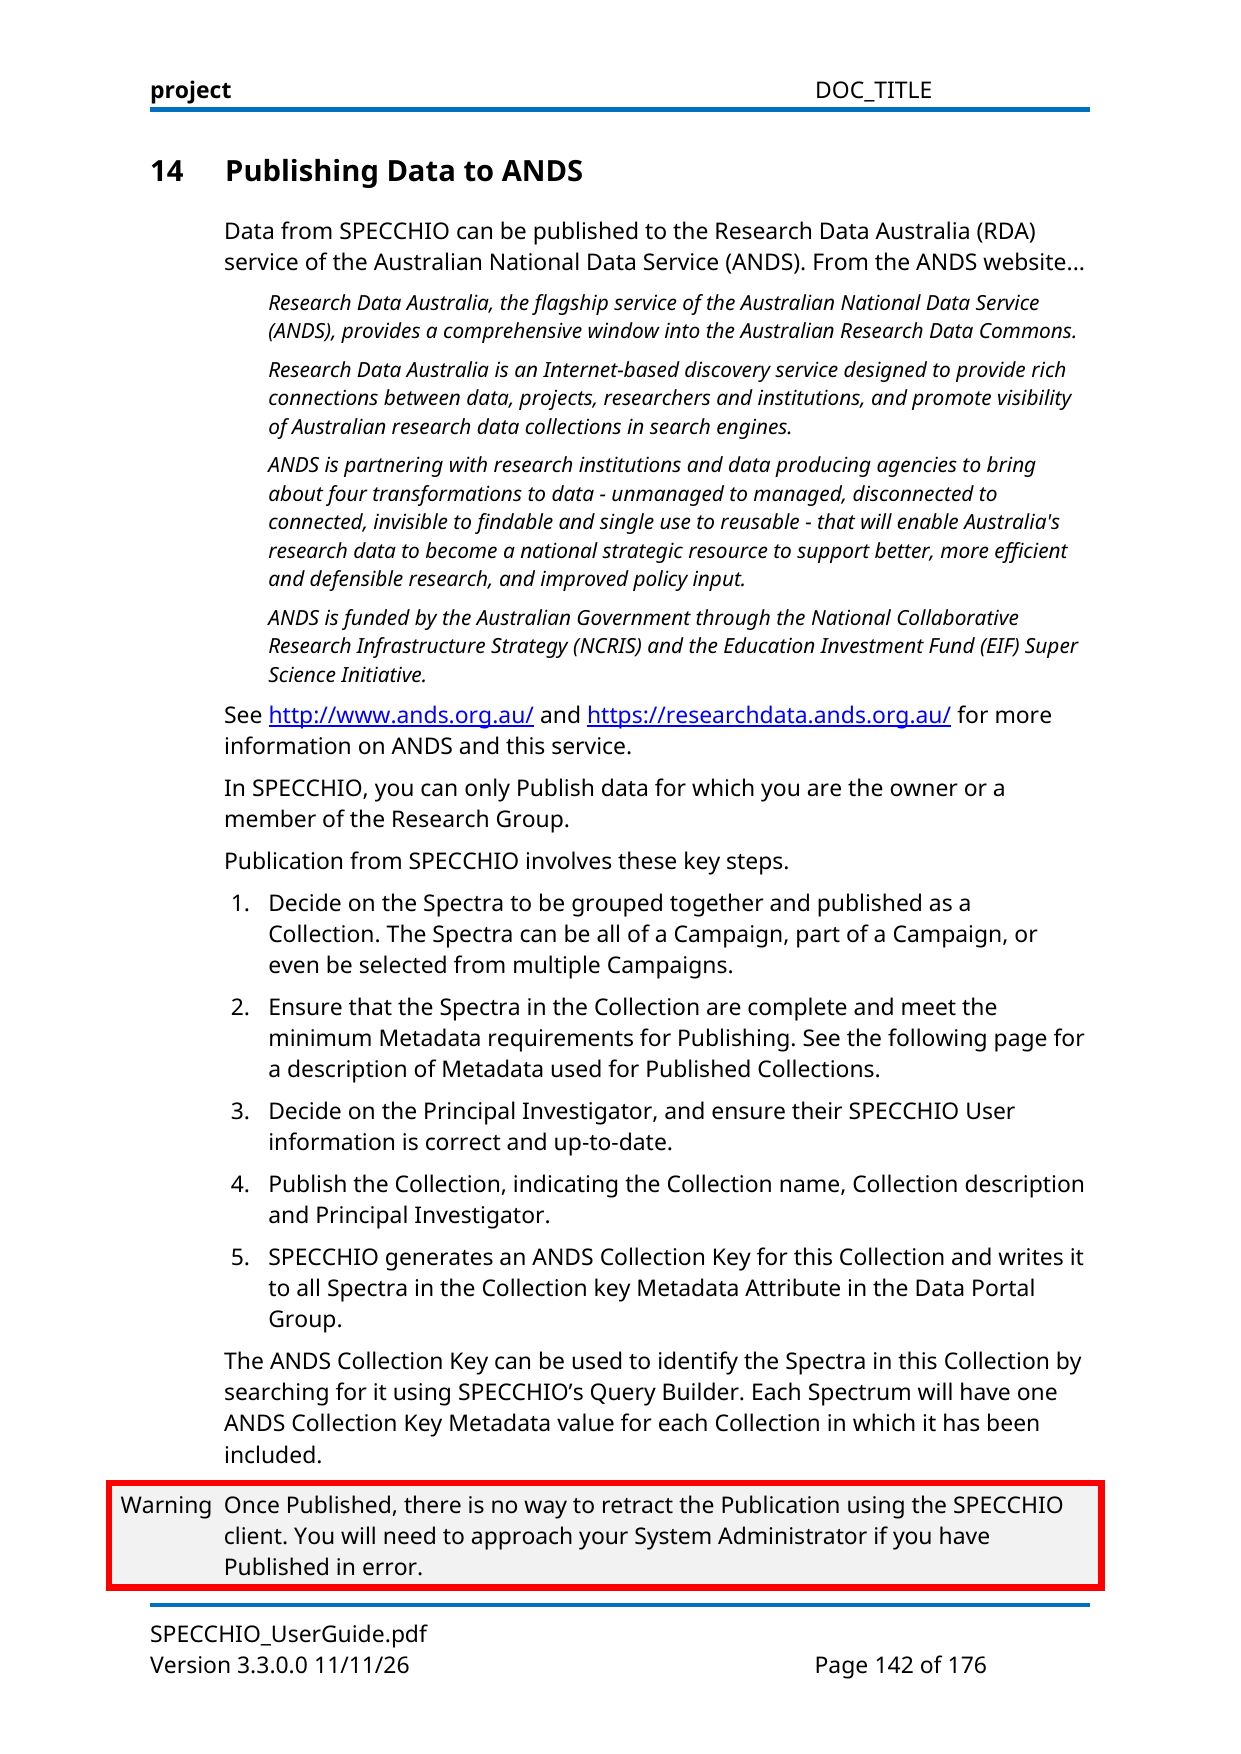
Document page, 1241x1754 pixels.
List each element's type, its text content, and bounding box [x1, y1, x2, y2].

text Data from SPECCHIO can be published to the Research Data Australia (RDA) service of the Australian National Data Service (ANDS). From the ANDS website... [224, 215, 1090, 277]
text Ensure that the Spectra in the Collection are complete and meet the minimum Metadata requirements for Publishing. See the following page for a description of Metadata used for Published Collections. [231, 991, 1090, 1084]
text Publish the Collection, indicating the Collection name, Collection description and Principal Investigator. [231, 1168, 1090, 1230]
text Decide on the Principal Investigator, and ensure their SPECCHIO User information is correct and up-to-date. [231, 1095, 1090, 1157]
text Research Data Australia is an Internet-based discovery service designed to provide rich connections between data, projects, researchers and institutions, and promote visibility of Australian research data collections in search engines. [268, 355, 1090, 440]
text ANDS is funded by the Australian Government through the National Collaborative Research Infrastructure Strategy (NCRIS) and the Education Investment Fund (EIF) Super Science Initiative. [268, 603, 1090, 688]
subtitle Publishing Data to ANDS [150, 150, 1090, 190]
text SPECCHIO generates an ANDS Collection Key for this Collection and writes it to all Spectra in the Collection key Metadata Attribute in the Data Portal Group. [231, 1241, 1090, 1334]
text Warning Once Published, there is no way to retract the Publication using the SPECCHIO client. You will need to approach your System Administrator if you have Published in error. [112, 1486, 1098, 1584]
text Research Data Australia, the flagship service of the Australian National Data Service (ANDS), provides a comprehensive window into the Australian Research Data Commons. [268, 288, 1090, 344]
text The ANDS Collection Key can be used to identify the Spectra in this Collection by searching for it using SPECCHIO’s Query Builder. Each Spectrum will have one ANDS Collection Key Metadata value for each Collection in which it has been included. [224, 1345, 1090, 1470]
text Publication from SPECCHIO involves these key steps. [224, 845, 1090, 876]
text Decide on the Spectra to be grouped together and published as a Collection. The Spectra can be all of a Campaign, part of a Campaign, or even be selected from multiple Campaigns. [231, 886, 1090, 980]
text In SPECCHIO, you can only Publish data for which you are the owner or a member of the Research Group. [224, 772, 1090, 834]
text See http://www.ands.org.au/ and https://researchdata.ands.org.au/ for more information on ANDS and this service. [224, 699, 1090, 761]
text ANDS is partnering with research institutions and data producing agencies to bring about four transformations to data - unmanaged to managed, disconnected to connected, invisible to findable and single use to reusable - that will enable Australia's research data to become a national strategic resource to support better, more efficient and defensible research, and improved policy input. [268, 451, 1090, 593]
